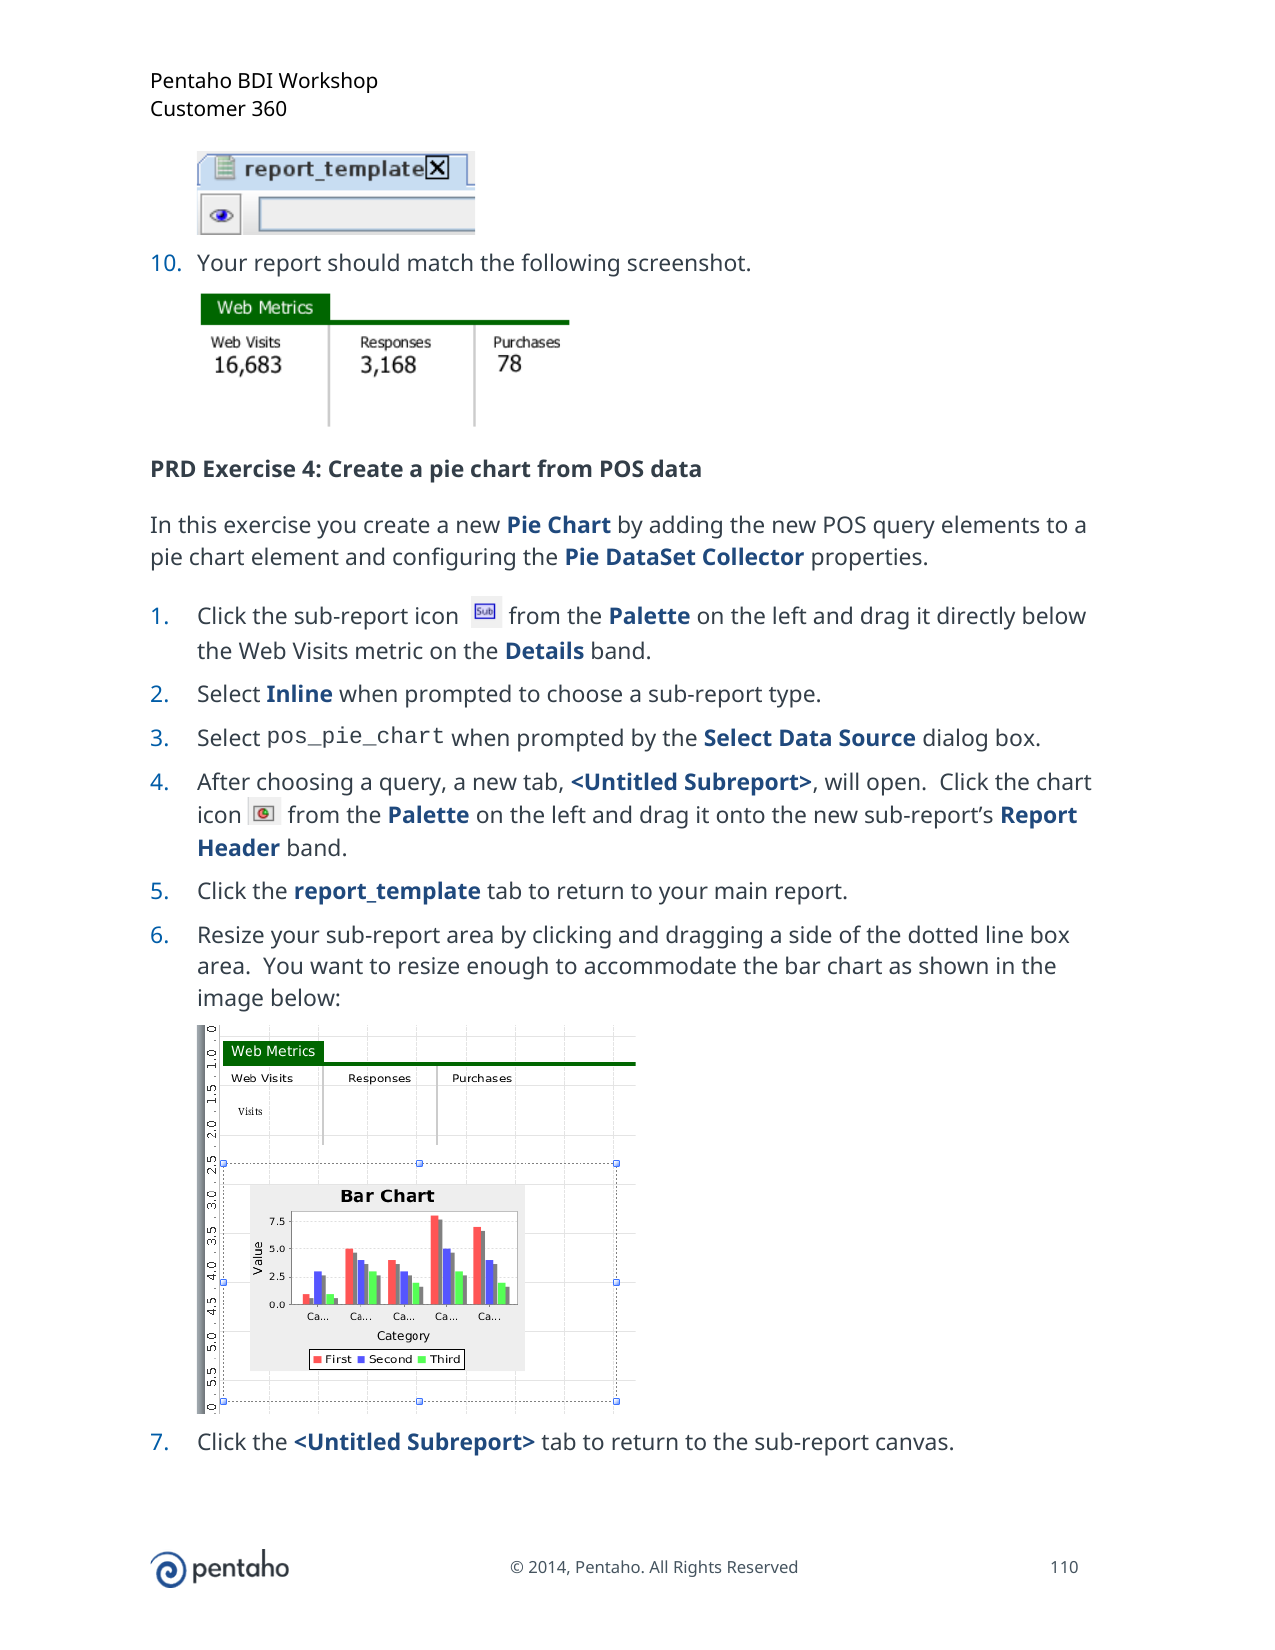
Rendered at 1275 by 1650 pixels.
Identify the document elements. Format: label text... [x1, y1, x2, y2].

text After choosing a query, a new tab, <Untitled Subreport>, will open. Click the chart icon from the Palette on the left and drag it onto the new sub-report’s Report Header band. [150, 766, 1125, 863]
text Click the report_template tab to return to your main report. [150, 875, 1125, 907]
text Click the <Untitled Subreport> tab to return to the sub-report canvas. [150, 1426, 1125, 1457]
picture [471, 596, 503, 628]
picture [150, 1549, 289, 1588]
text Select Inline when prompted to choose a sub-report type. [150, 678, 1125, 710]
text In this exercise you create a new Pie Chart by adding the new POS query elements to a pie chart element and configuring the Pie DataSet Collector properties. [150, 509, 1125, 572]
list Click the sub-report icon from the Palette on the left and drag it directly below the Web Visits metric on the Details band. [150, 597, 1125, 666]
picture [196, 290, 570, 428]
picture [247, 797, 282, 825]
text Your report should match the following screenshot. [150, 247, 1125, 278]
picture [196, 151, 476, 235]
text Resize your sub-report area by clicking and dragging a side of the dotted line box area. You want to resize enough to accommodate the bar chart as shown in the image below: [150, 919, 1125, 1013]
text PRD Exercise 4: Create a pie chart from POS data [150, 453, 1125, 484]
picture [196, 1025, 636, 1414]
text Select pos_pie_chart when prompted by the Select Data Source dialog box. [150, 722, 1125, 753]
